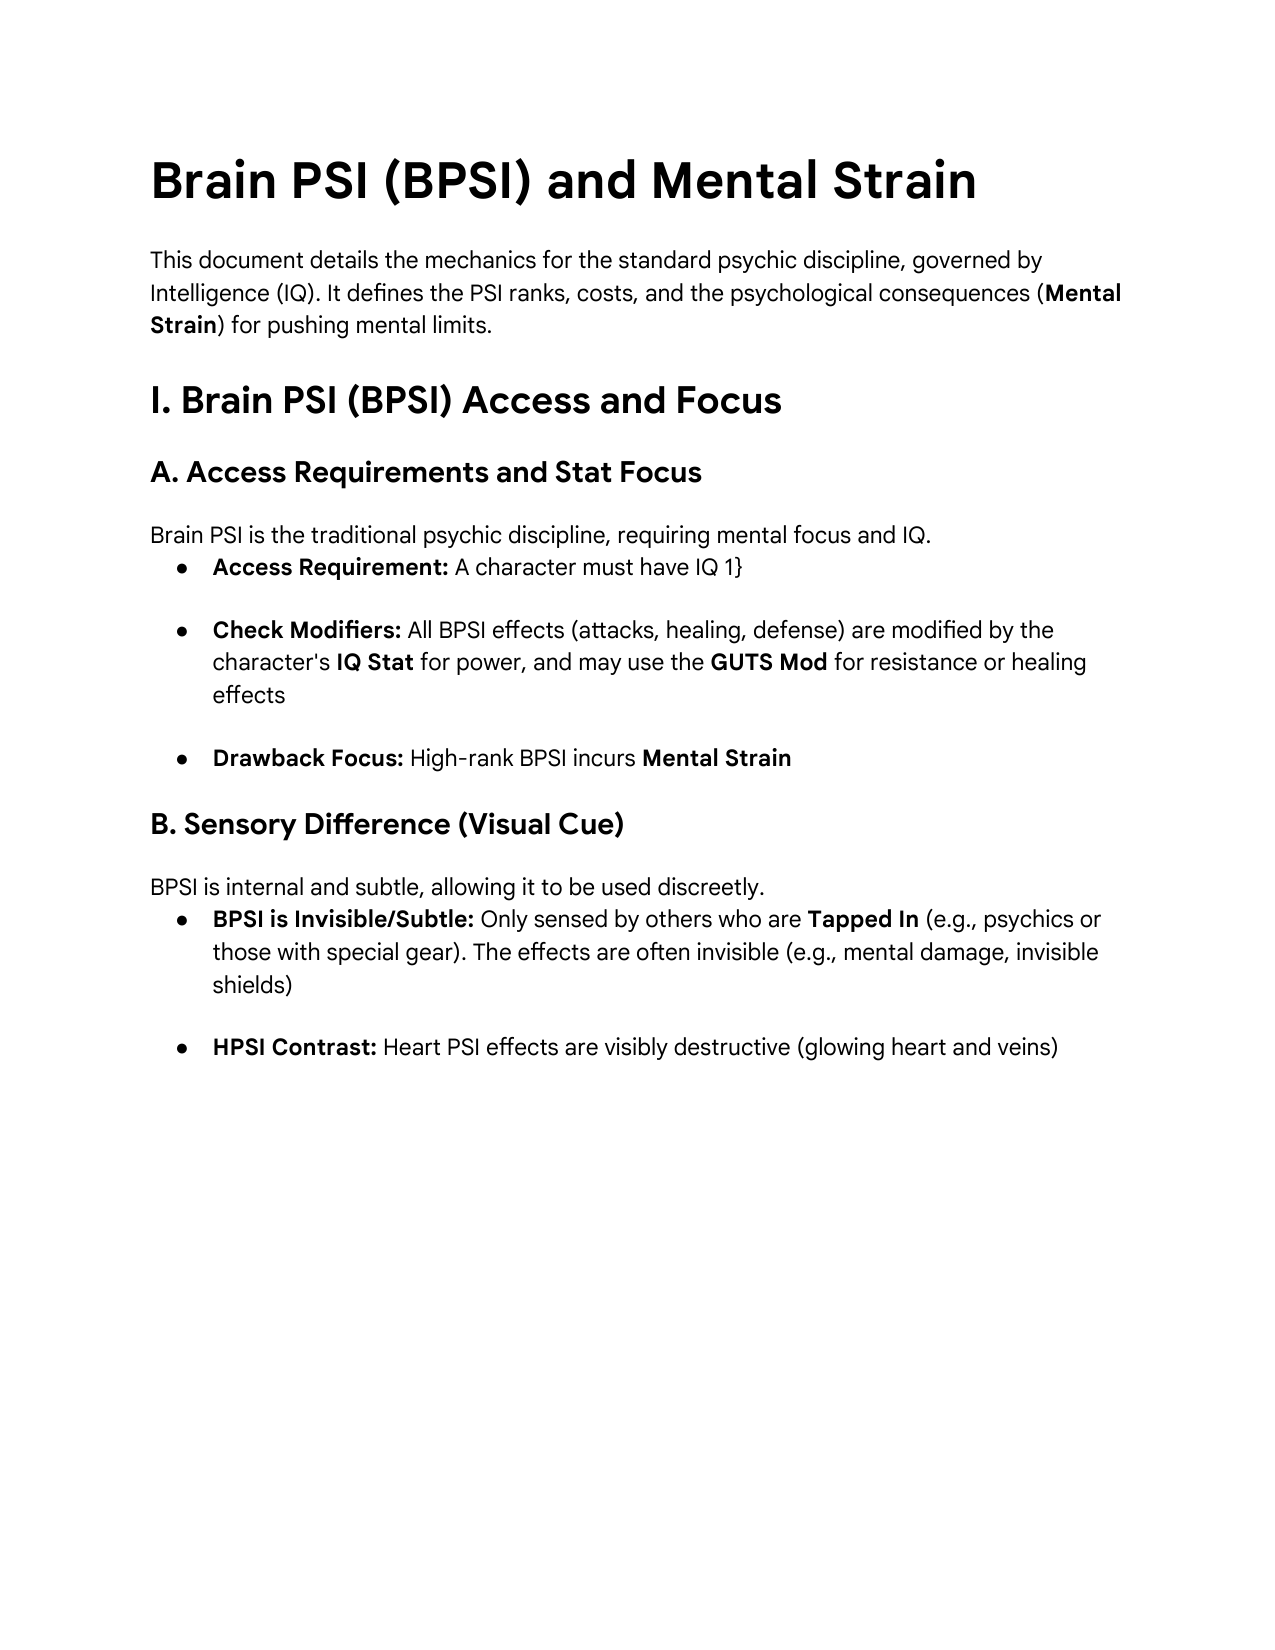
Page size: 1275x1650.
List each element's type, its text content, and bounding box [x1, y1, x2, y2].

list Access Requirement: A character must have IQ 1} [175, 553, 1125, 612]
text Brain PSI is the traditional psychic discipline, requiring mental focus and IQ. [150, 521, 1125, 549]
list BPSI is Invisible/Subtle: Only sensed by others who are Tapped In (e.g., psychics or those with special gear). The effects are often invisible (e.g., mental damage, invisible shields) [175, 906, 1125, 1030]
list HPSI Contrast: Heart PSI effects are visibly destructive (glowing heart and veins) [175, 1033, 1125, 1092]
list Check Modifiers: All BPSI effects (attacks, healing, defense) are modified by the character's IQ Stat for power, and may use the GUTS Mod for resistance or healing effects [175, 616, 1125, 740]
text This document details the mechanics for the standard psychic discipline, governed by Intelligence (IQ). It defines the PSI ranks, costs, and the psychological consequences (Mental Strain) for pushing mental limits. [150, 246, 1125, 341]
subtitle I. Brain PSI (BPSI) Access and Focus [150, 377, 1125, 424]
list Drawback Focus: High-rank BPSI incurs Mental Strain [175, 744, 1125, 802]
text BPSI is internal and subtle, allowing it to be used discreetly. [150, 873, 1125, 902]
subtitle B. Sensory Difference (Visual Cue) [150, 806, 1125, 843]
subtitle A. Access Requirements and Stat Focus [150, 454, 1125, 491]
subtitle Brain PSI (BPSI) and Mental Strain [150, 150, 1125, 213]
